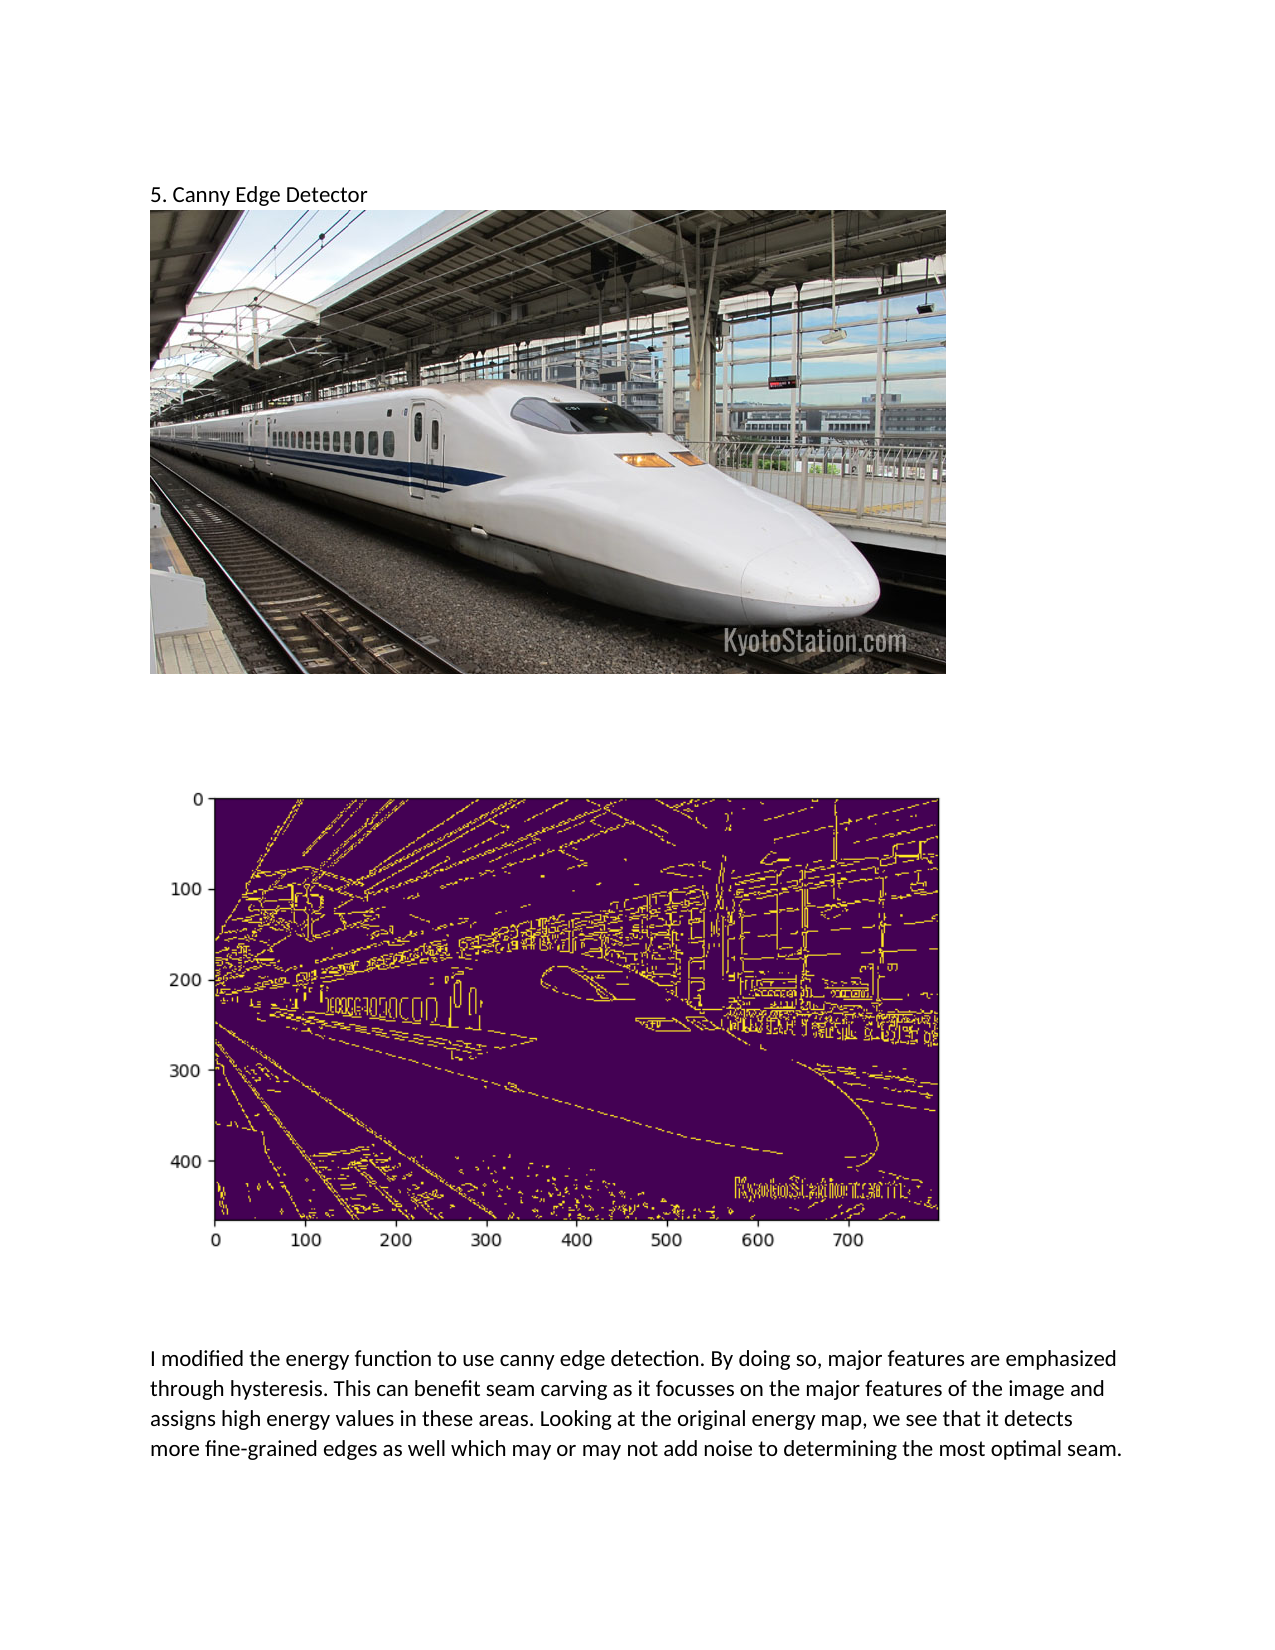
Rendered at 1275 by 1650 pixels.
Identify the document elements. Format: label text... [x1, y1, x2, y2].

text 5. Canny Edge Detector [150, 180, 1125, 208]
text I modified the energy function to use canny edge detection. By doing so, major features are emphasized through hysteresis. This can benefit seam carving as it focusses on the major features of the image and assigns high energy values in these areas. Looking at the original energy map, we see that it detects more fine-grained edges as well which may or may not add noise to determining the most optimal seam. [150, 1344, 1125, 1462]
picture [150, 210, 946, 674]
picture [150, 706, 957, 1312]
